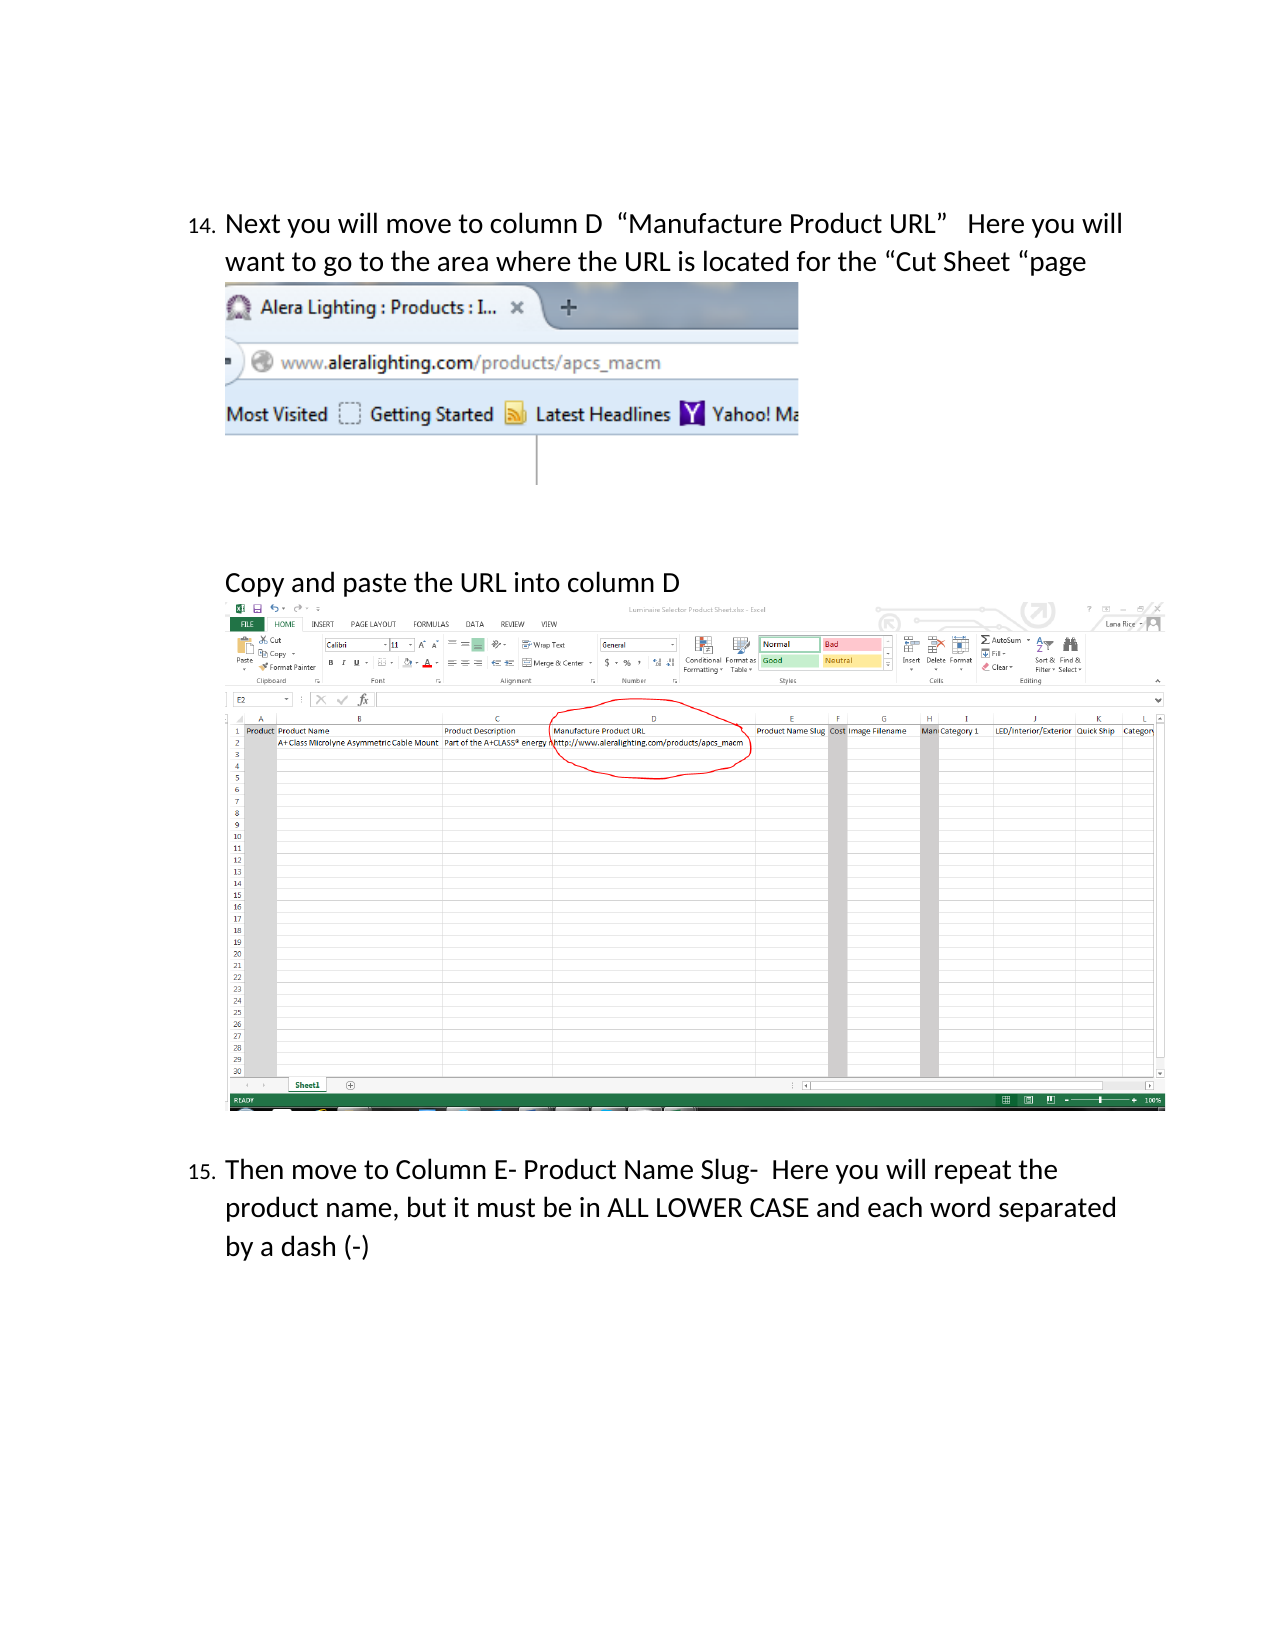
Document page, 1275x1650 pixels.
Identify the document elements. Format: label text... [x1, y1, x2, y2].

list Copy and paste the URL into column D [225, 564, 1125, 600]
list Next you will move to column D “Manufacture Product URL” Here you will want to go to the area where the URL is located for the “Cut Sheet “page [187, 205, 1125, 279]
list Then move to Column E- Product Name Slug- Here you will repeat the product name, but it must be in ALL LOWER CASE and each word separated by a dash (-) [187, 1151, 1125, 1263]
picture [225, 602, 1166, 1111]
picture [225, 282, 799, 485]
